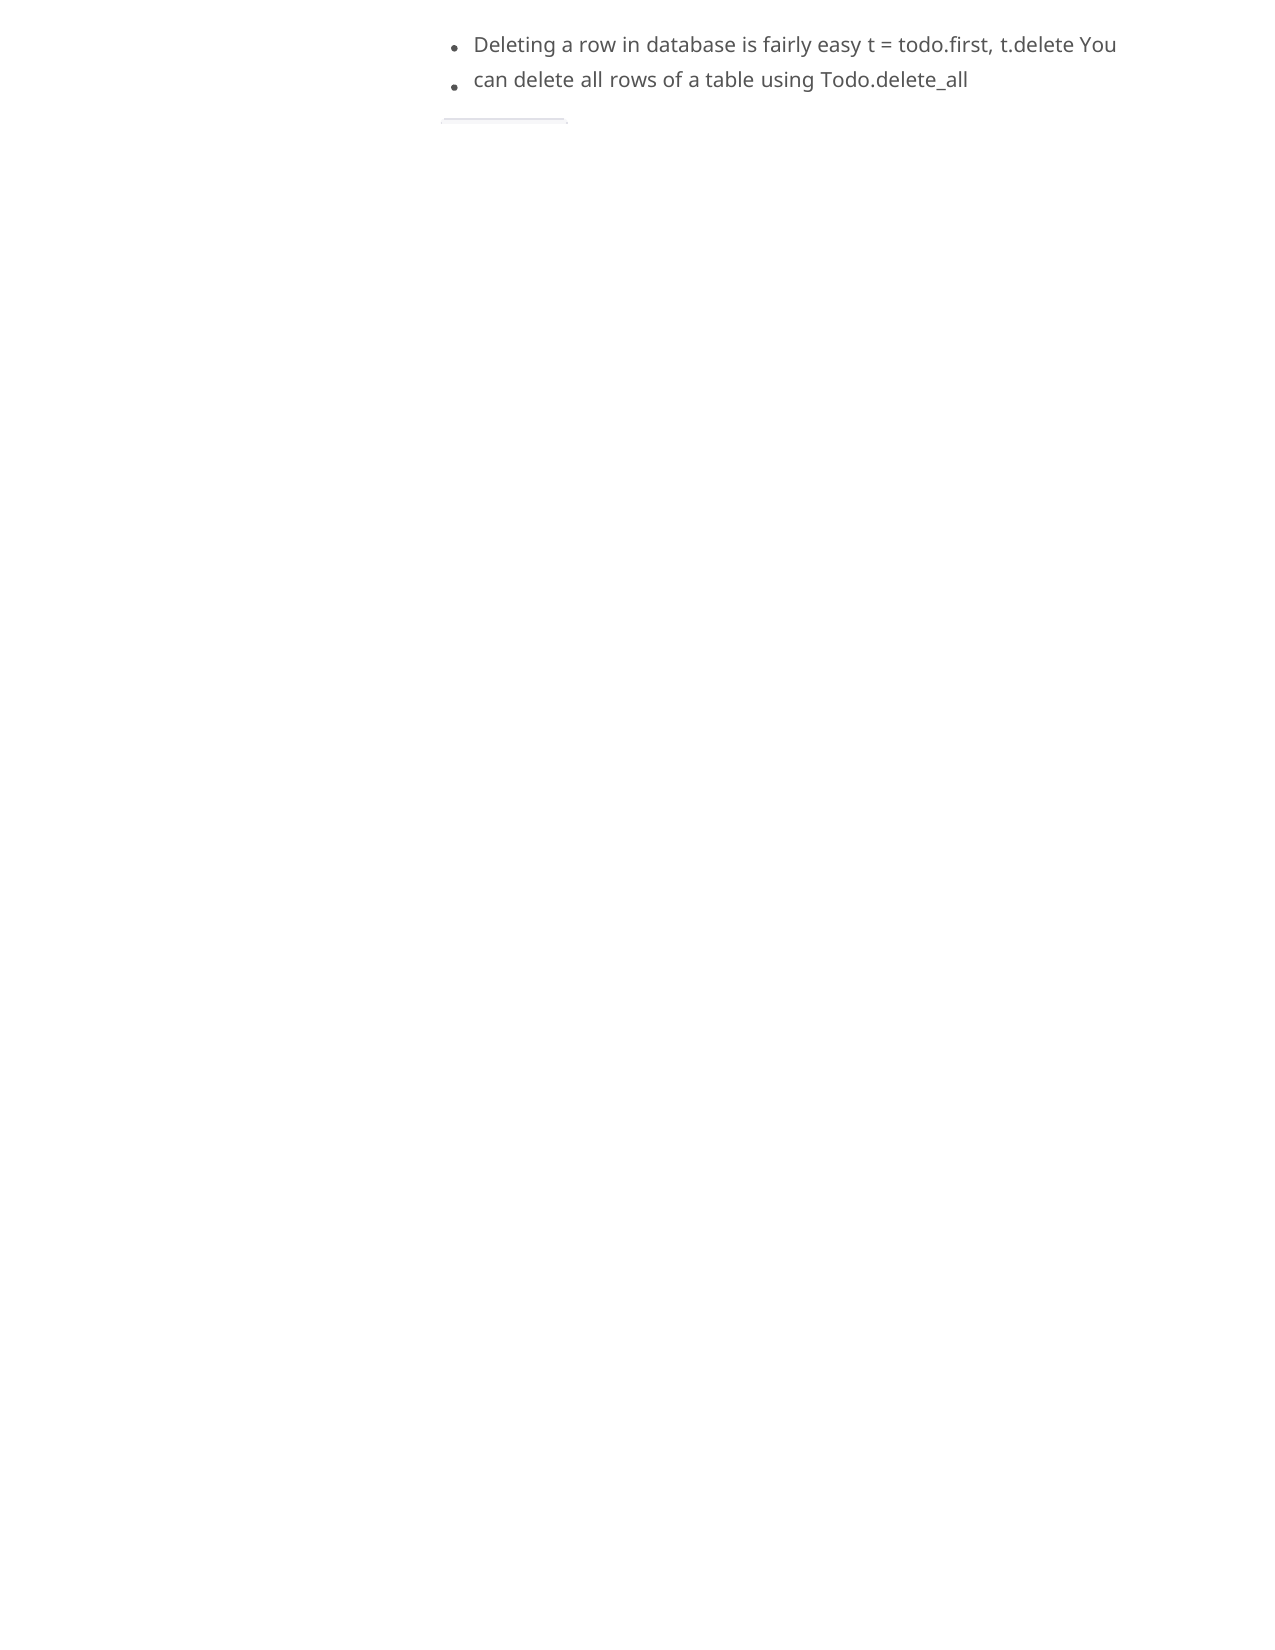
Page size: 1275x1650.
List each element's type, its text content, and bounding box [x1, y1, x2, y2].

text Deleting a row in database is fairly easy t = todo.first, t.delete You can delete all rows of a table using Todo.delete_all [473, 30, 1142, 93]
